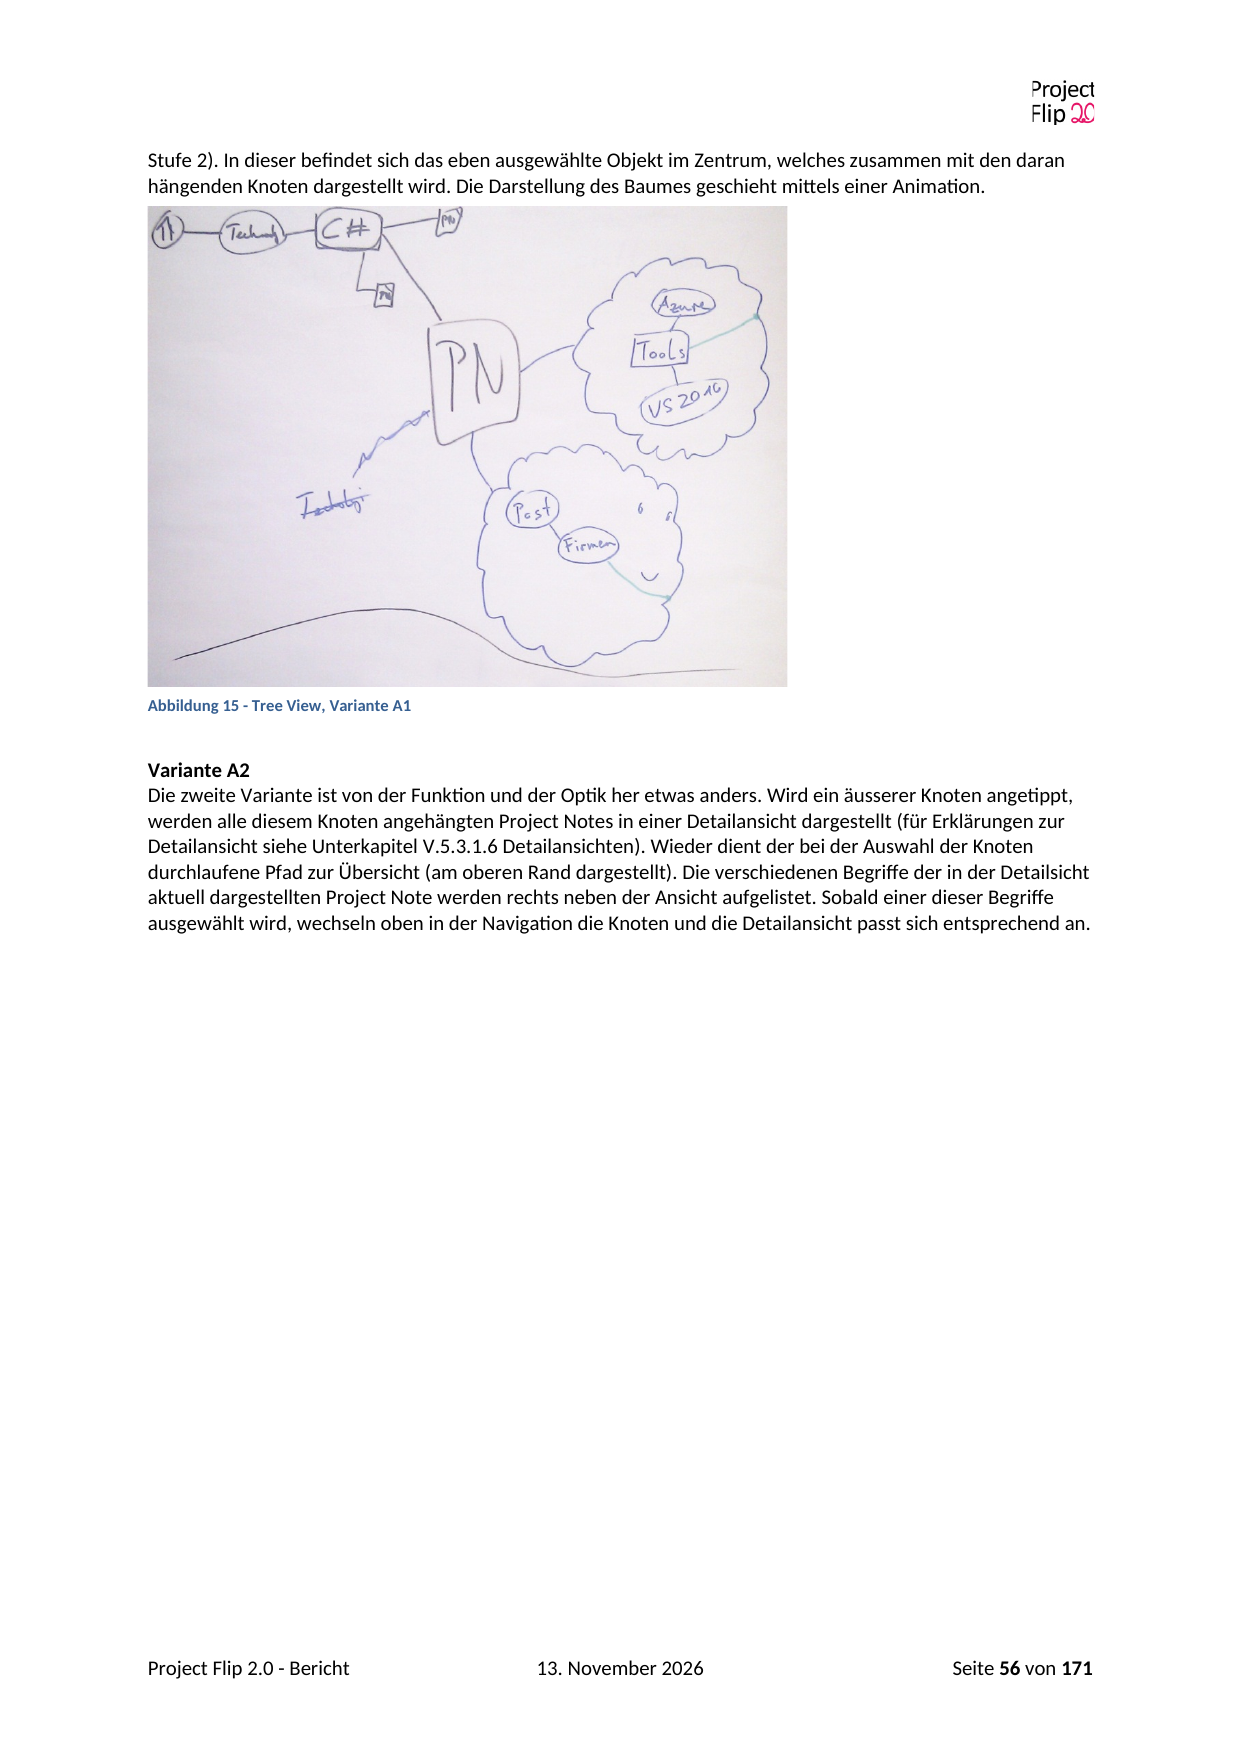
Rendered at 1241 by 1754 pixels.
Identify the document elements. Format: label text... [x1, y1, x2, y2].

picture [1081, 79, 1097, 124]
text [148, 148, 1093, 198]
text Abbildung 15 - Tree View, Variante A1 [148, 695, 1093, 715]
text Variante A2 Die zweite Variante ist von der Funktion und der Optik her etwas anders. Wird ein äusserer Knoten angetippt, werden alle diesem Knoten angehängten Project Notes in einer Detailansicht dargestellt (für Erklärungen zur Detailansicht siehe Unterkapitel V.5.3.1.6 Detailansichten). Wieder dient der bei der Auswahl der Knoten durchlaufene Pfad zur Übersicht (am oberen Rand dargestellt). Die verschiedenen Begriffe der in der Detailsicht aktuell dargestellten Project Note werden rechts neben der Ansicht aufgelistet. Sobald einer dieser Begriffe ausgewählt wird, wechseln oben in der Navigation die Knoten und die Detailansicht passt sich entsprechend an. [148, 757, 1093, 935]
picture [147, 206, 788, 687]
